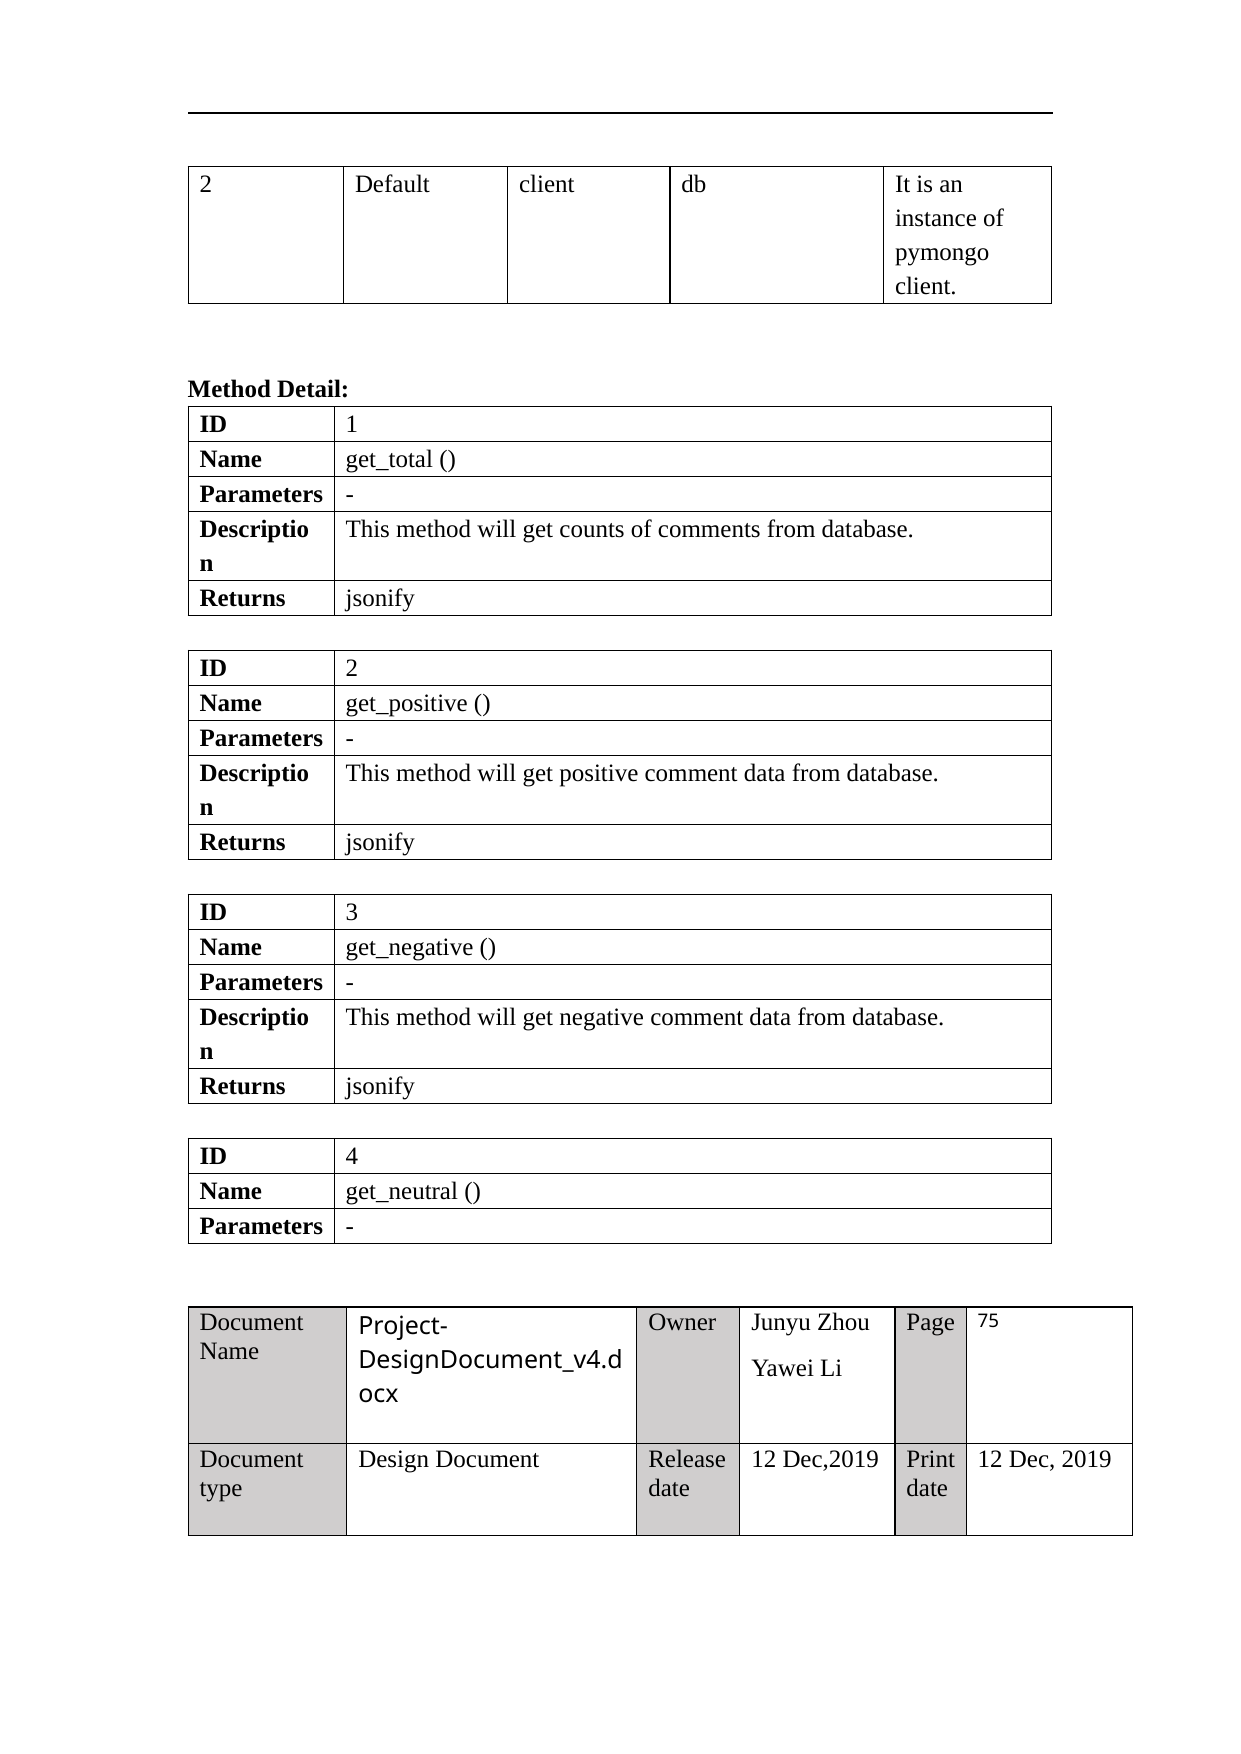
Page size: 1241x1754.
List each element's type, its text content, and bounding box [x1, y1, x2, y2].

table_cell get_negative () [335, 930, 1051, 963]
table_cell Returns [189, 581, 334, 614]
table_header ID [189, 407, 334, 441]
table_cell Parameters [189, 1209, 334, 1242]
table_cell Default [344, 167, 507, 303]
table_cell Name [189, 686, 334, 719]
table_cell get_neutral () [335, 1174, 1051, 1207]
text Method Detail: [187, 372, 1053, 406]
table_cell client [508, 167, 669, 303]
table_cell - [335, 965, 1051, 998]
table_cell Description [189, 1000, 334, 1067]
table_cell This method will get positive comment data from database. [335, 756, 1051, 823]
table_header 2 [335, 651, 1051, 684]
table_cell Returns [189, 825, 334, 858]
table_cell Returns [189, 1069, 334, 1102]
table_cell Name [189, 1174, 334, 1207]
table_cell get_total () [335, 442, 1051, 476]
table_cell Name [189, 930, 334, 963]
table_header 4 [335, 1139, 1051, 1172]
table_cell Name [189, 442, 334, 476]
table_cell db [671, 167, 883, 303]
table_cell 2 [189, 167, 343, 303]
table_cell Description [189, 756, 334, 823]
table_header 1 [335, 407, 1051, 441]
table_header ID [189, 1139, 334, 1172]
table_header ID [189, 895, 334, 928]
table_cell - [335, 477, 1051, 511]
table_cell This method will get counts of comments from database. [335, 512, 1051, 579]
table_cell It is an instance of pymongo client. [884, 167, 1051, 303]
table_cell jsonify [335, 825, 1051, 858]
table_cell Parameters [189, 477, 334, 511]
table_header 3 [335, 895, 1051, 928]
table_cell jsonify [335, 1069, 1051, 1102]
table_cell Description [189, 512, 334, 579]
table_cell - [335, 721, 1051, 754]
table_cell - [335, 1209, 1051, 1242]
table_cell This method will get negative comment data from database. [335, 1000, 1051, 1067]
table_cell Parameters [189, 965, 334, 998]
table_header ID [189, 651, 334, 684]
table_cell Parameters [189, 721, 334, 754]
table_cell get_positive () [335, 686, 1051, 719]
table_cell jsonify [335, 581, 1051, 614]
